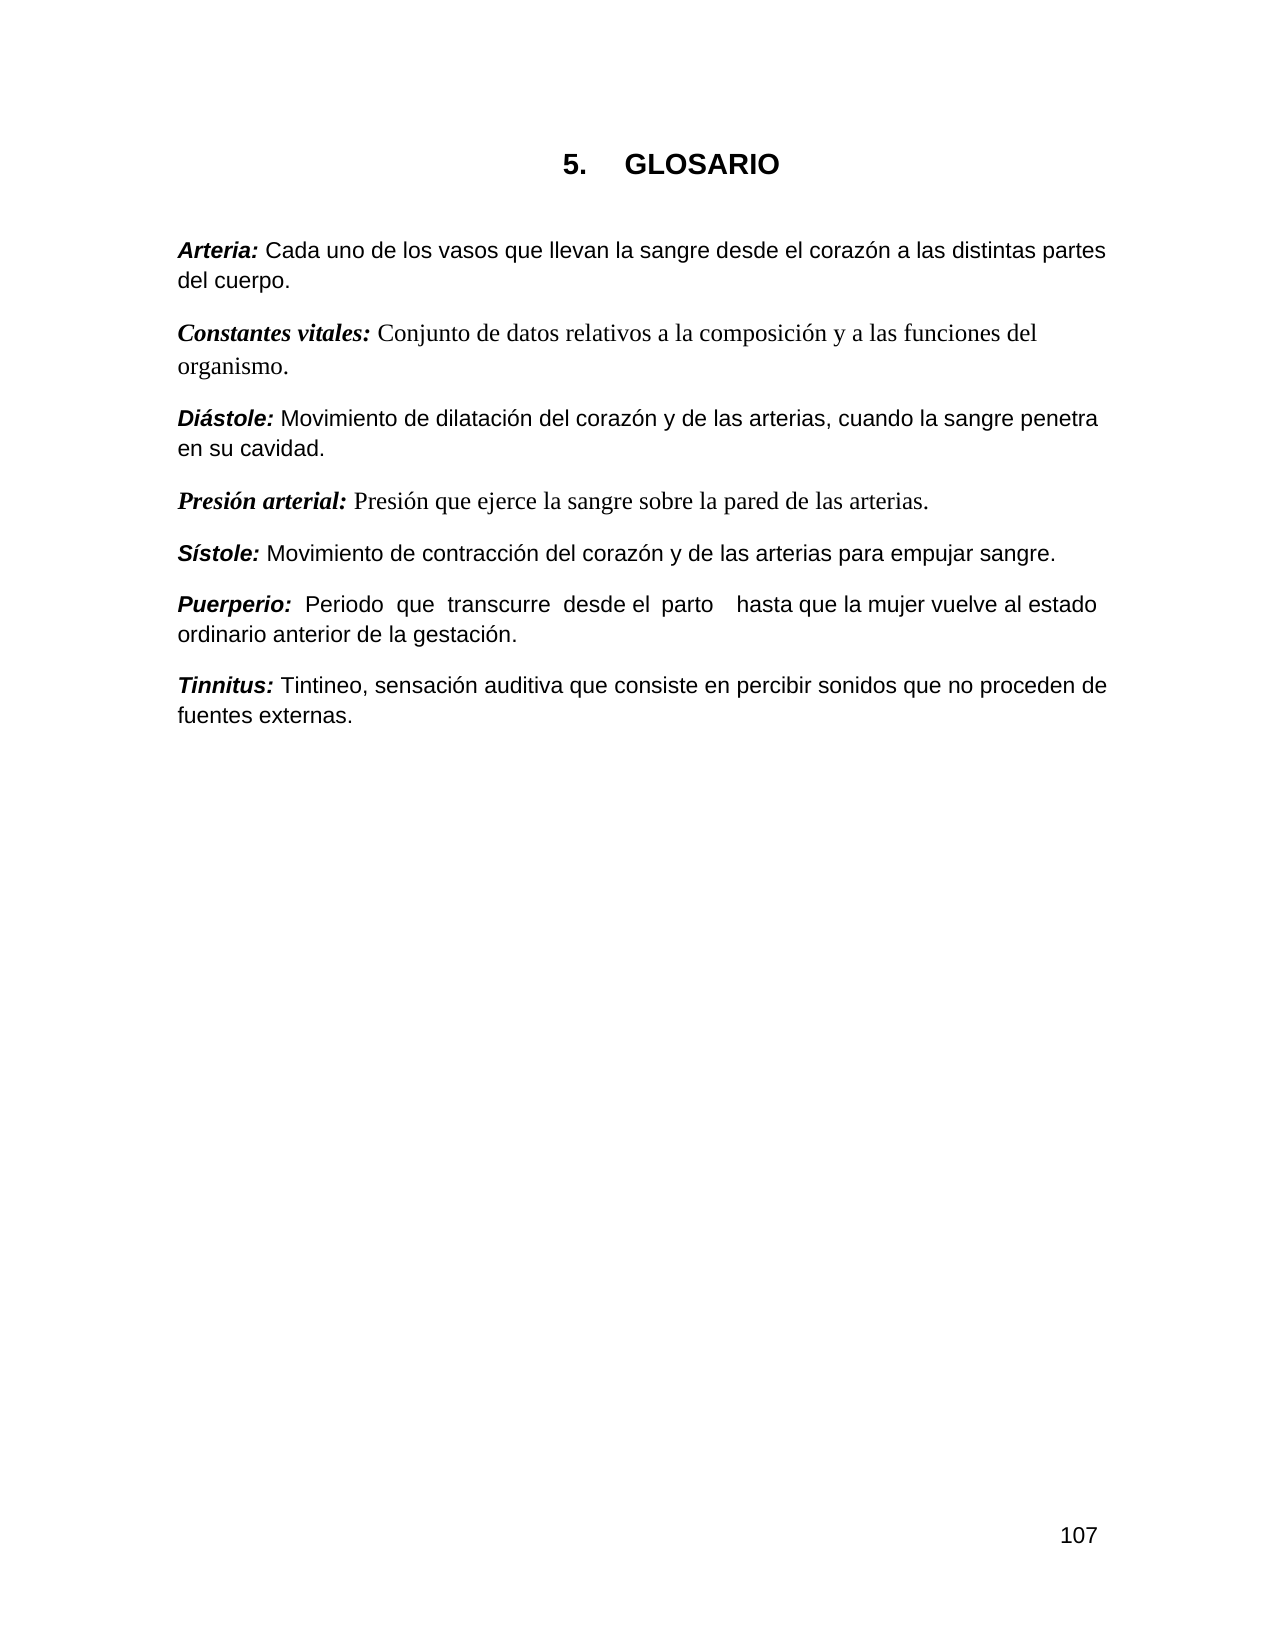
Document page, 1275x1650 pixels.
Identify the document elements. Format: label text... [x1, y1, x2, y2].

text Puerperio: Periodo que transcurre desde el parto hasta que la mujer vuelve al estado ordinario anterior de la gestación. [177, 591, 1124, 647]
text Tinnitus: Tintineo, sensación auditiva que consiste en percibir sonidos que no proceden de fuentes externas. [177, 672, 1152, 729]
text Constantes vitales: Conjunto de datos relativos a la composición y a las funciones del organismo. [177, 318, 1152, 380]
text Sístole: Movimiento de contracción del corazón y de las arterias para empujar sangre. [177, 540, 1152, 566]
text Presión arterial: Presión que ejerce la sangre sobre la pared de las arterias. [177, 486, 1152, 515]
text Arteria: Cada uno de los vasos que llevan la sangre desde el corazón a las distintas partes del cuerpo. [177, 237, 1127, 294]
subtitle GLOSARIO [191, 147, 1152, 181]
text Diástole: Movimiento de dilatación del corazón y de las arterias, cuando la sangre penetra en su cavidad. [177, 405, 1124, 461]
